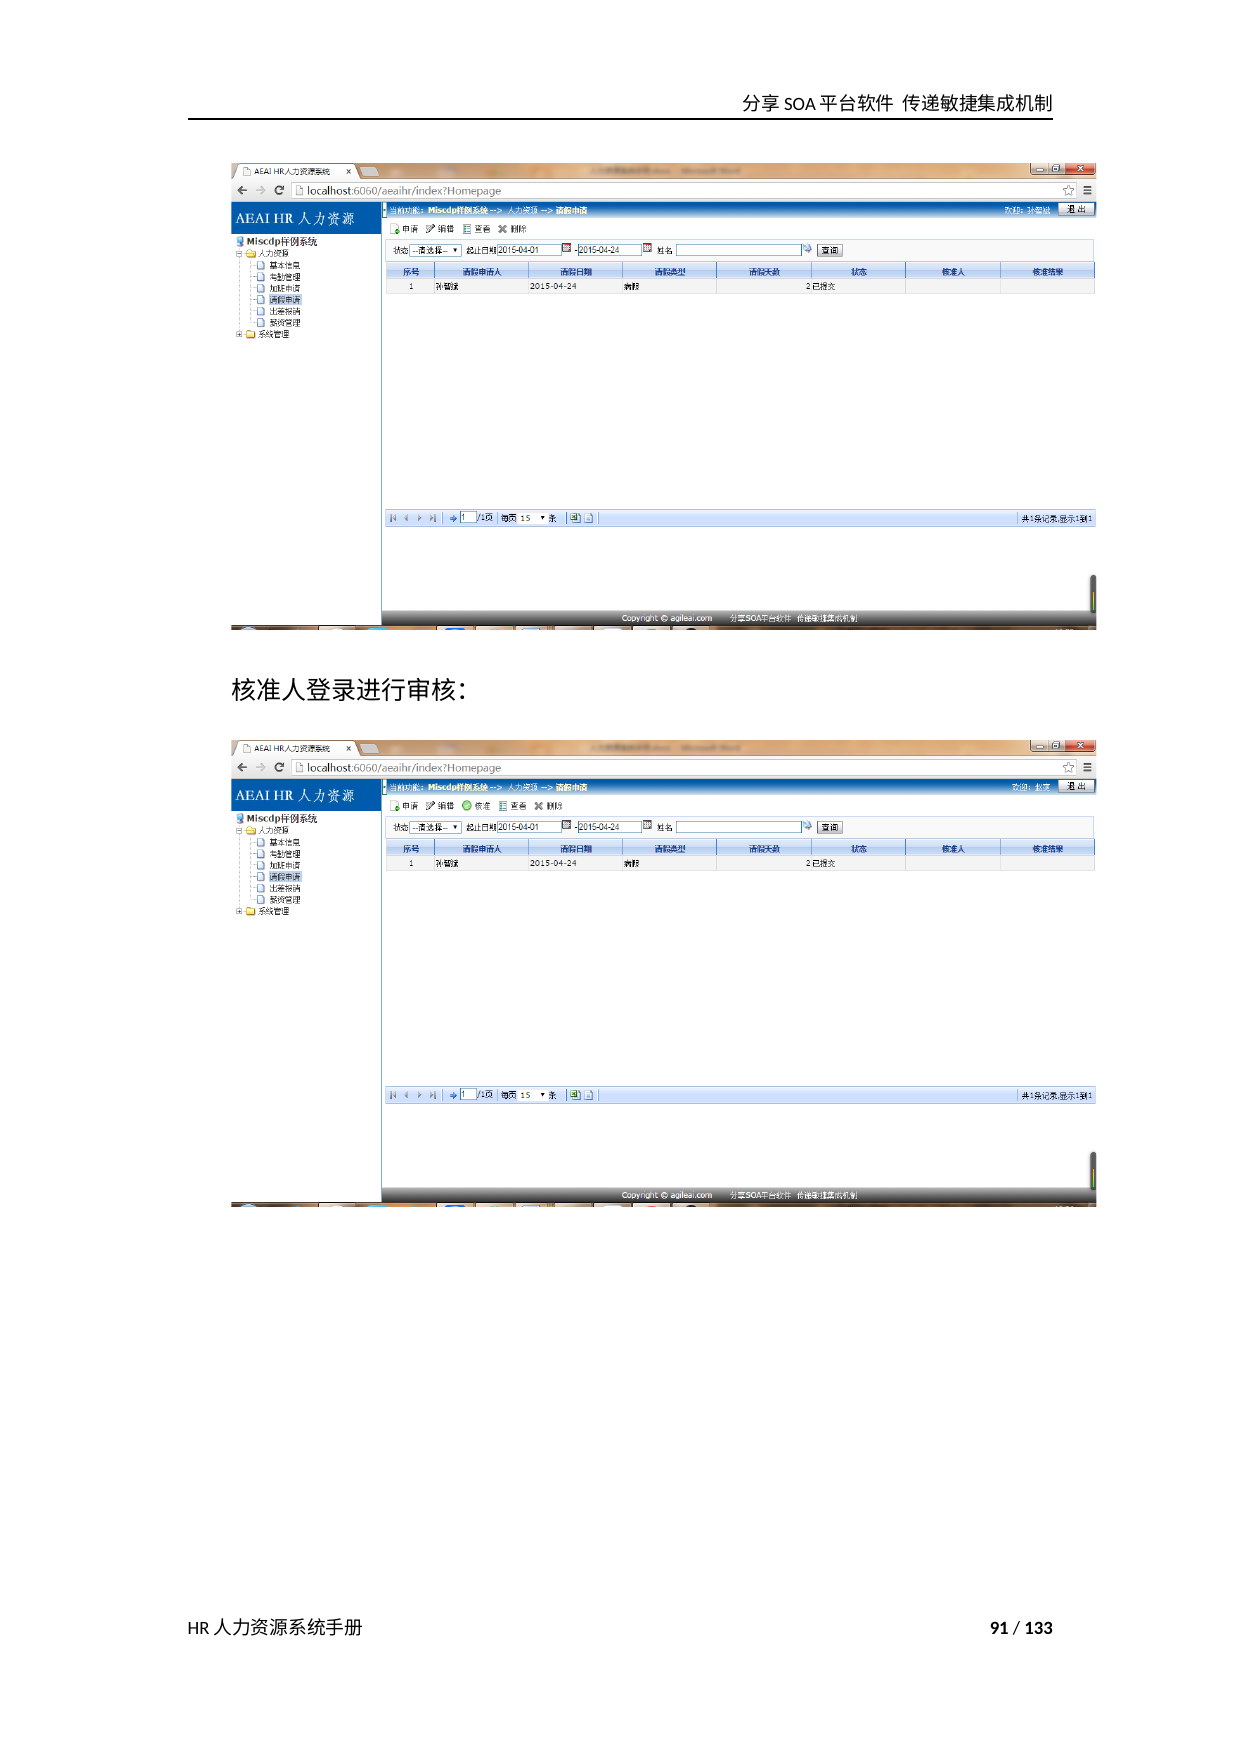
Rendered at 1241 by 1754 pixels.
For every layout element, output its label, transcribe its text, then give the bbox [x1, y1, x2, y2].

text 核准人登录进行审核： [187, 654, 1053, 722]
picture [231, 163, 1097, 630]
picture [231, 740, 1097, 1207]
